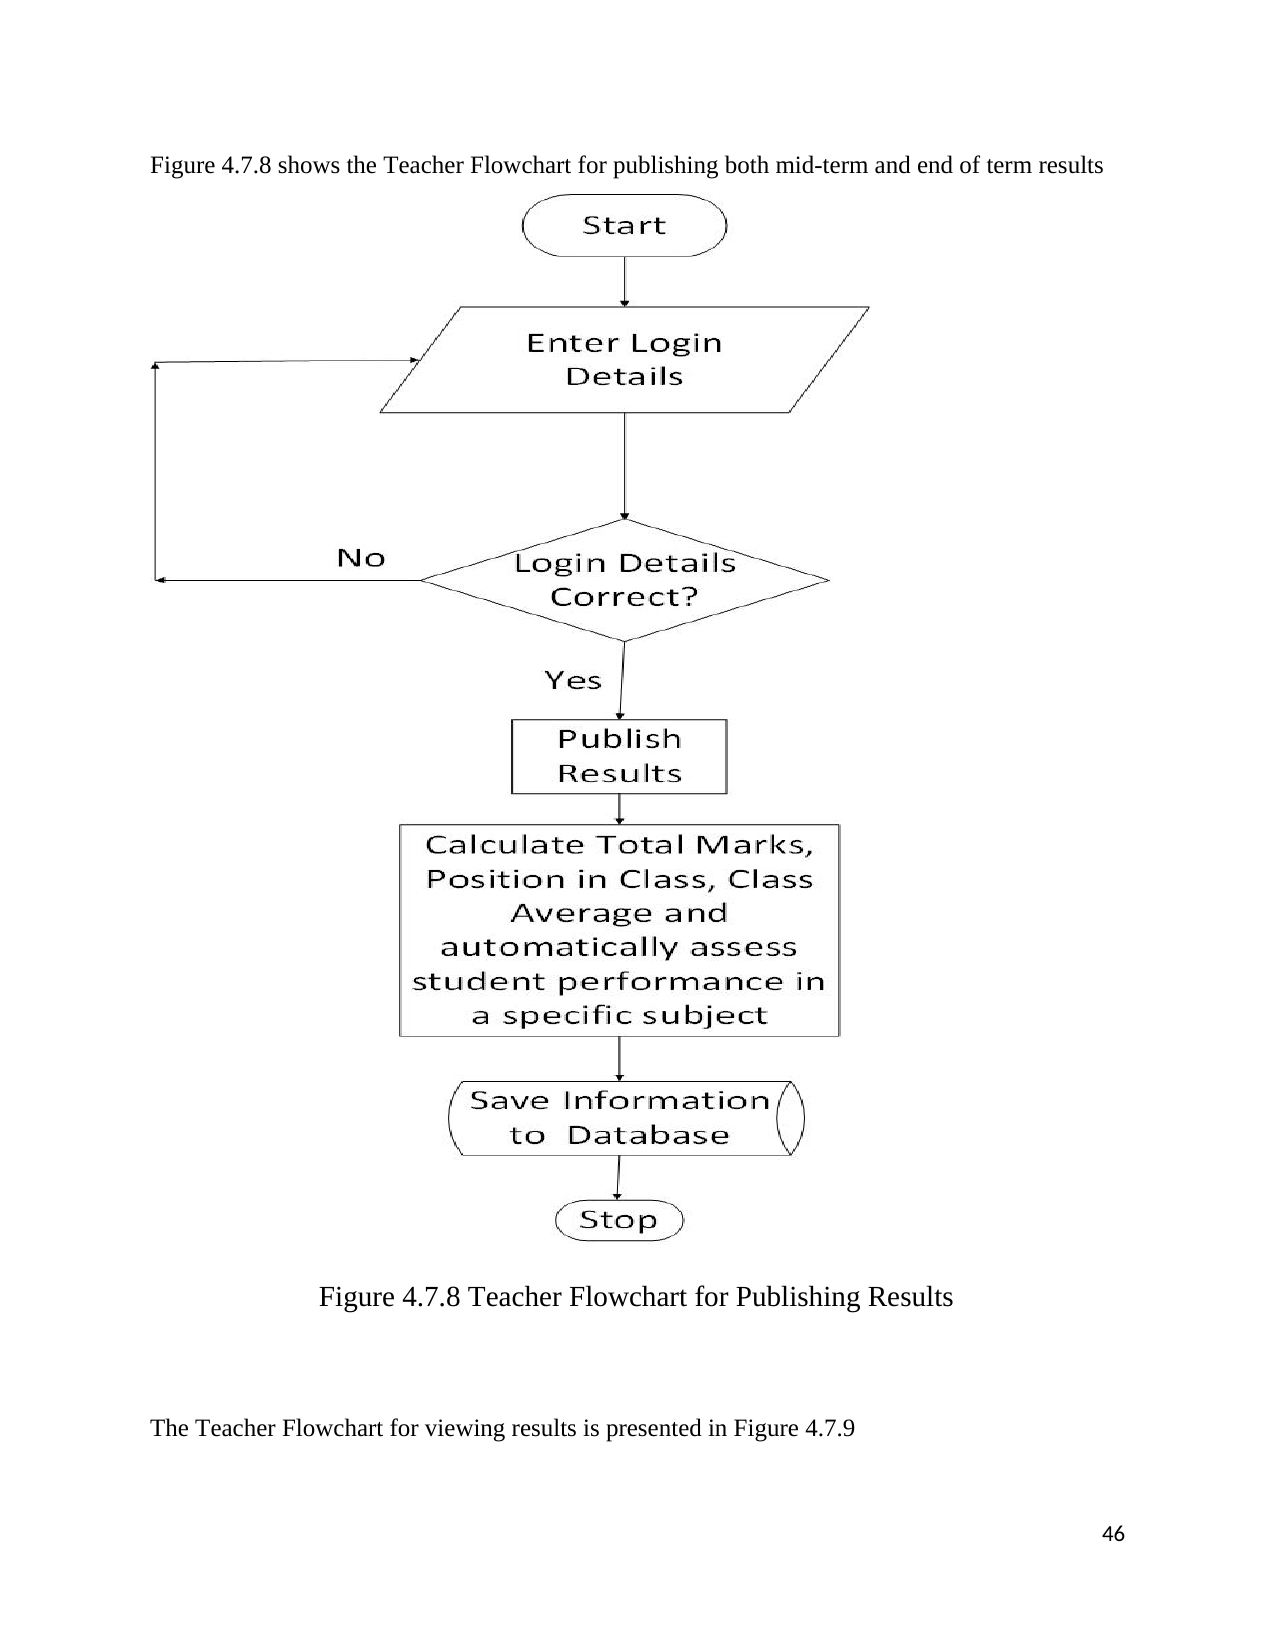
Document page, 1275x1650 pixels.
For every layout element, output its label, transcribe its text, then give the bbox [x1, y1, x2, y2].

text Figure 4.7.8 Teacher Flowchart for Publishing Results [150, 1279, 1122, 1312]
text The Teacher Flowchart for viewing results is presented in Figure 4.7.9 [150, 1413, 1122, 1442]
picture [150, 193, 871, 1251]
text Figure 4.7.8 shows the Teacher Flowchart for publishing both mid-term and end of term results [150, 150, 1122, 179]
